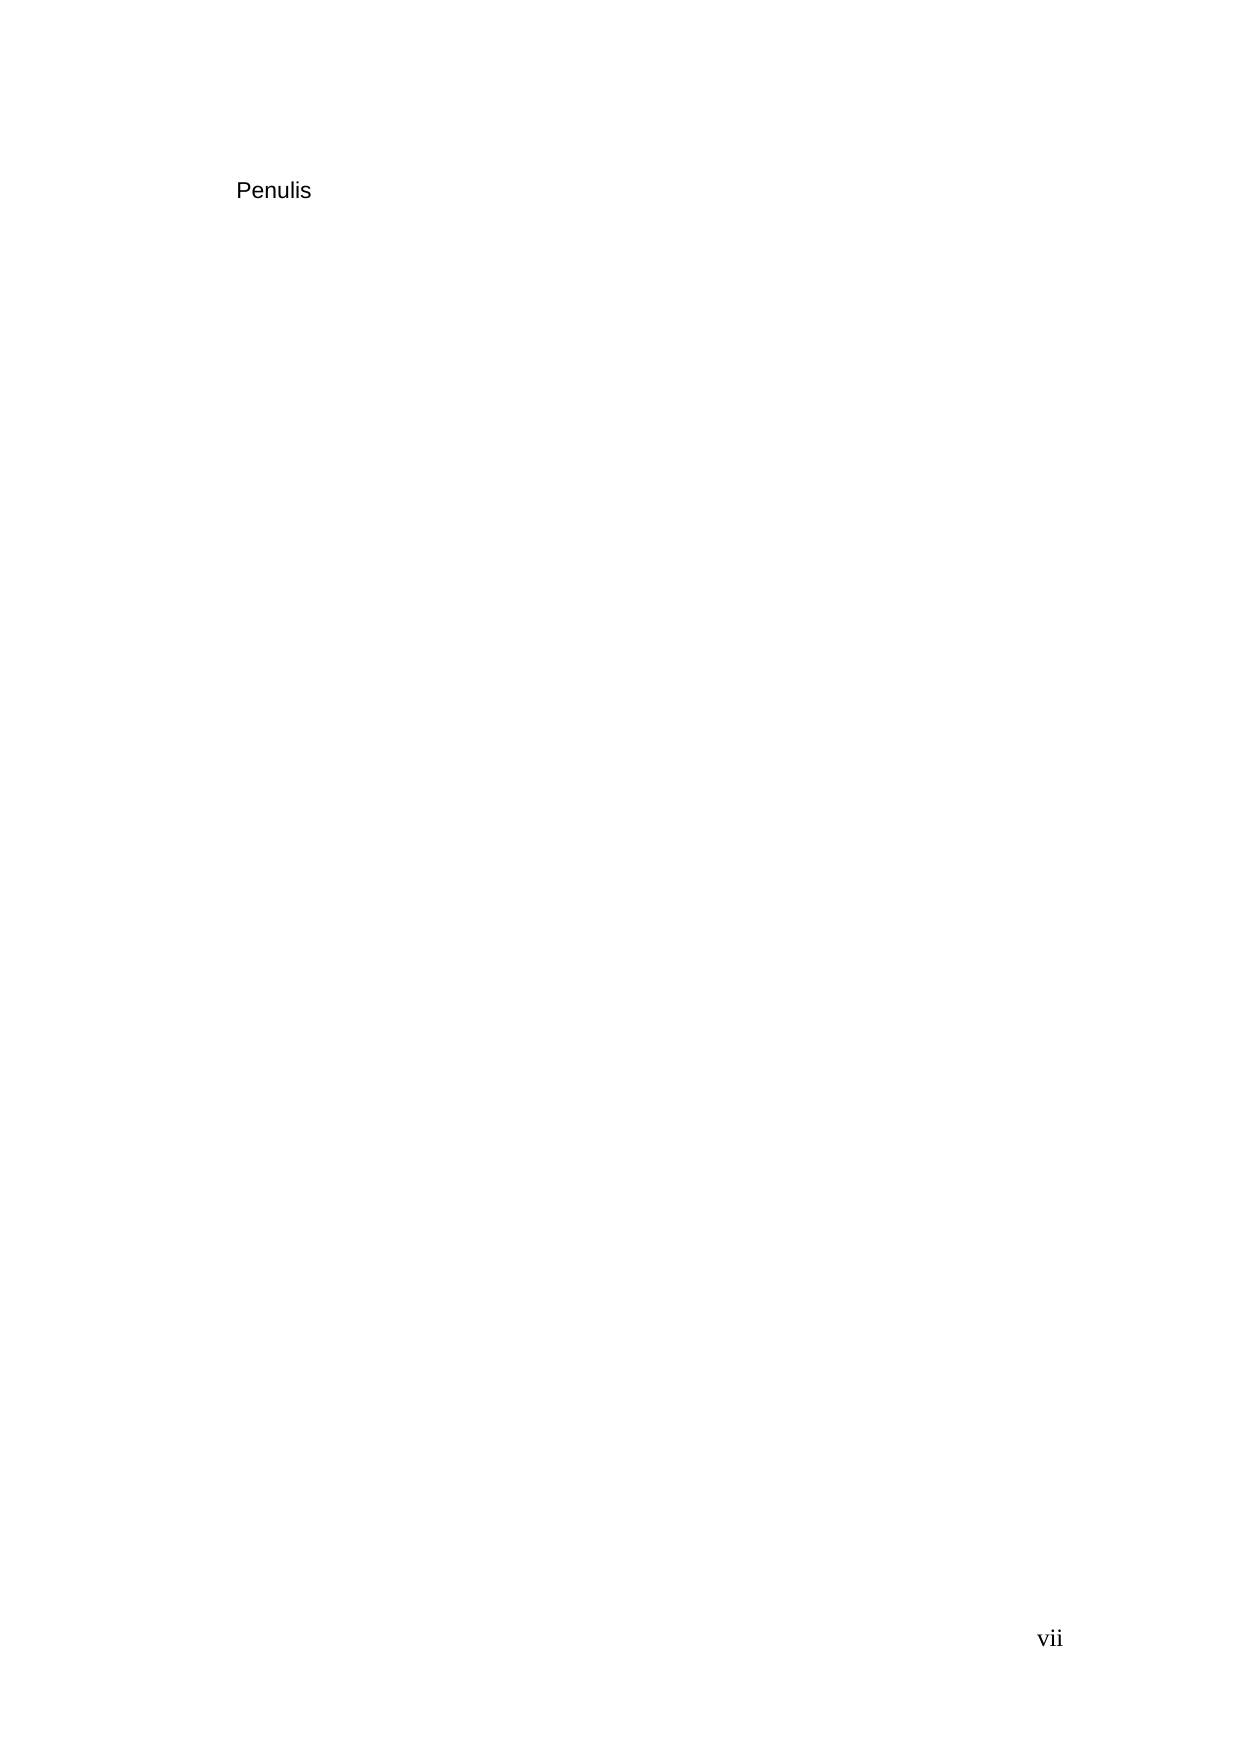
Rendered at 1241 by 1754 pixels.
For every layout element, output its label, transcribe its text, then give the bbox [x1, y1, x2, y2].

text Penulis [236, 177, 1063, 203]
